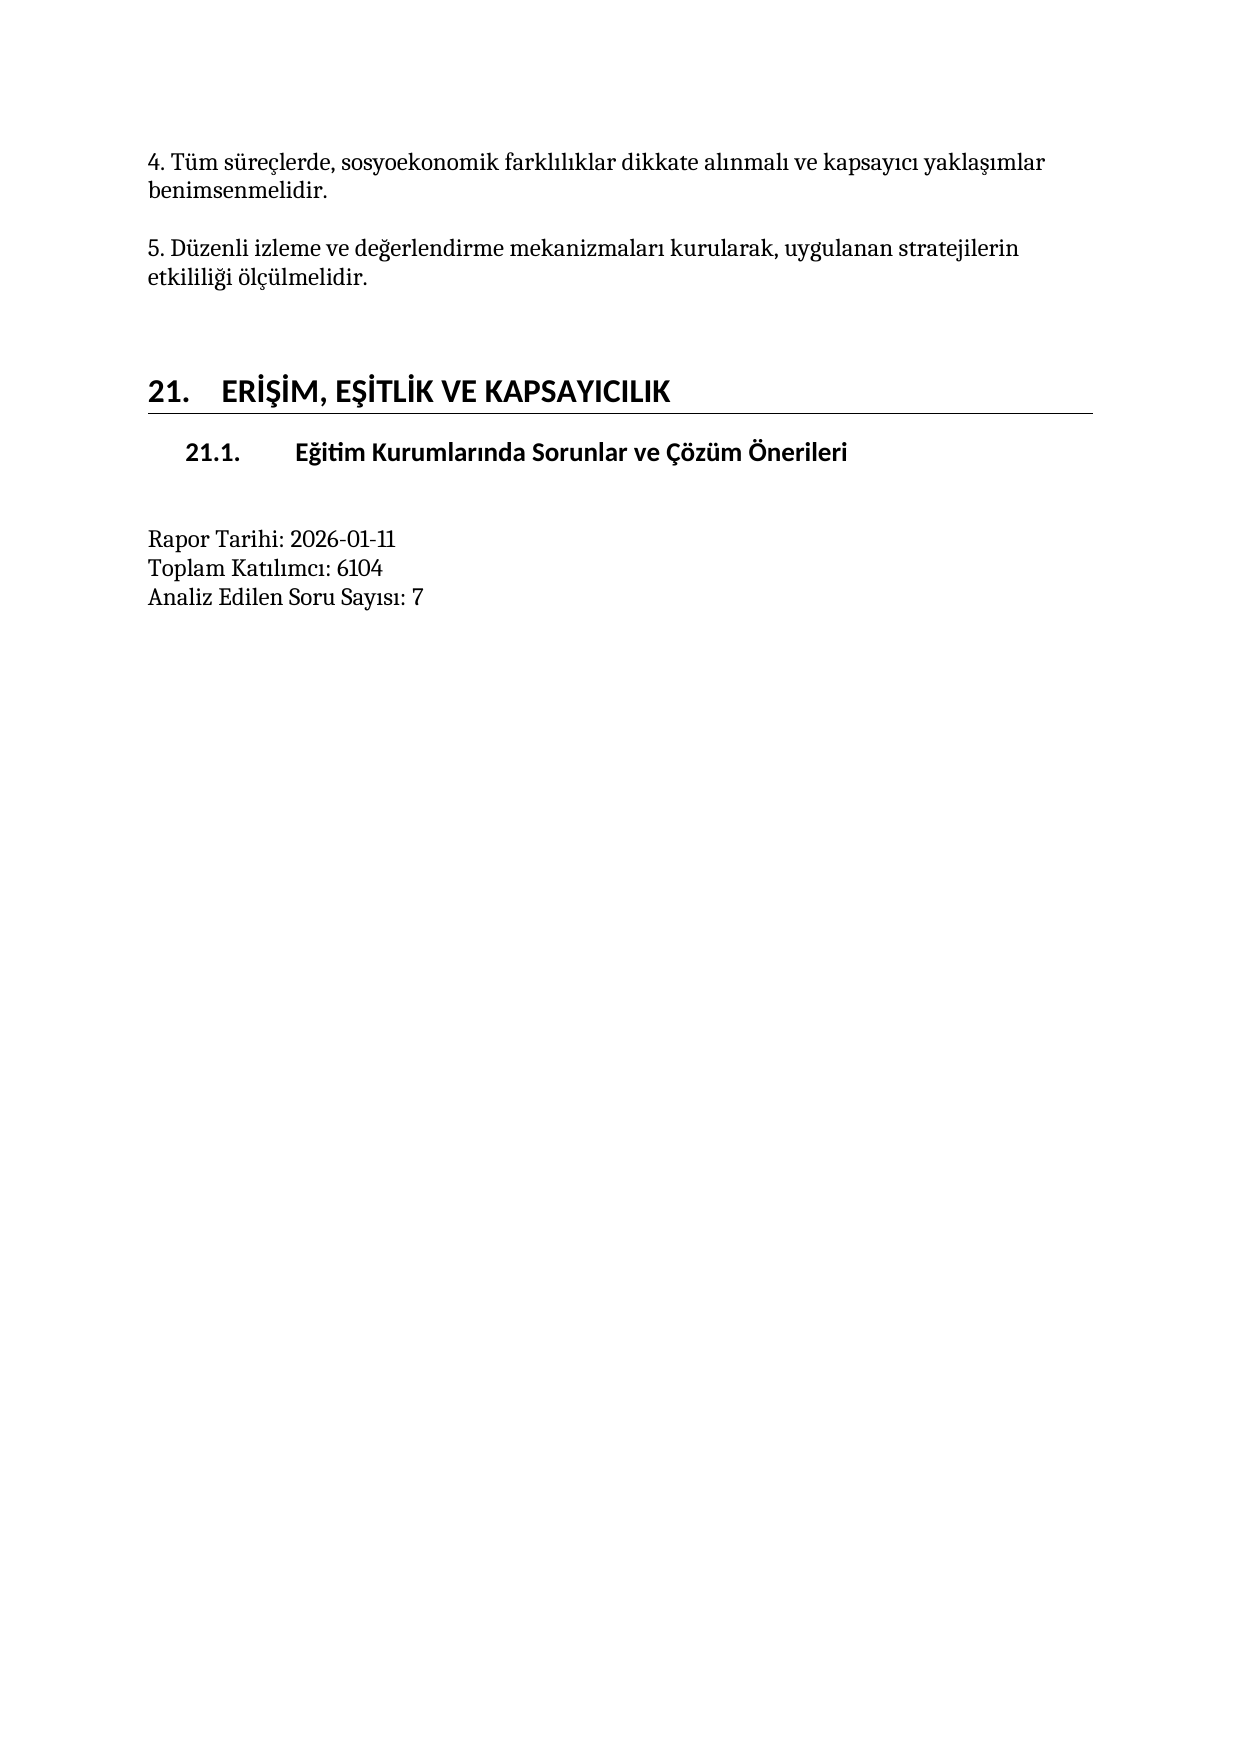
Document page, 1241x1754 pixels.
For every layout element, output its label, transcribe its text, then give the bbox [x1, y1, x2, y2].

text 5. Düzenli izleme ve değerlendirme mekanizmaları kurularak, uygulanan stratejilerin etkililiği ölçülmelidir. [148, 234, 1093, 291]
text Analiz Edilen Soru Sayısı: 7 [148, 583, 1093, 612]
text 4. Tüm süreçlerde, sosyoekonomik farklılıklar dikkate alınmalı ve kapsayıcı yaklaşımlar benimsenmelidir. [148, 148, 1093, 205]
subtitle ERİŞİM, EŞİTLİK VE KAPSAYICILIK [148, 370, 1093, 413]
text Rapor Tarihi: 2026-01-11 [148, 525, 1093, 554]
subtitle Eğitim Kurumlarında Sorunlar ve Çözüm Önerileri [185, 435, 1093, 468]
text Toplam Katılımcı: 6104 [148, 554, 1093, 583]
